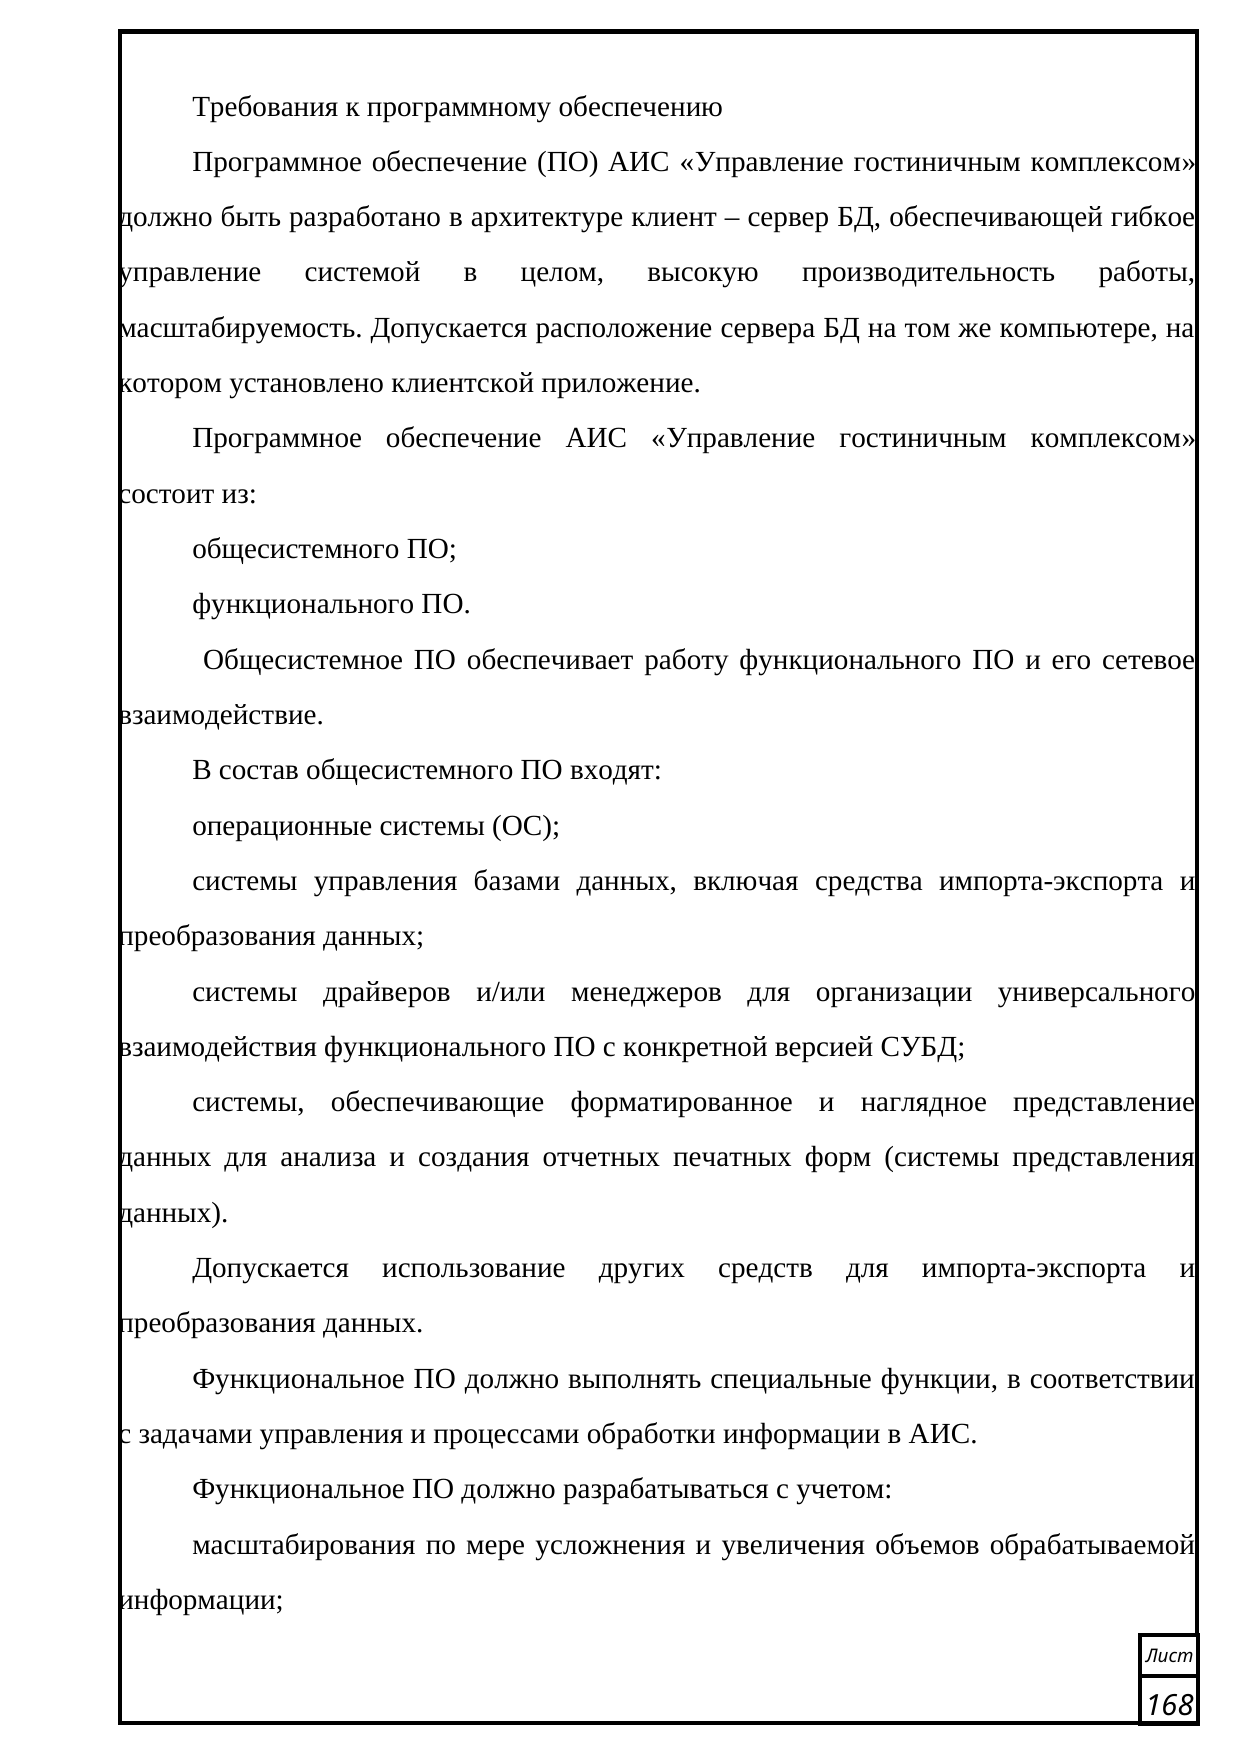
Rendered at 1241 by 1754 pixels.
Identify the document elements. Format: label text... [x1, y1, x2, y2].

text системы управления базами данных, включая средства импорта-экспорта и преобразования данных; [118, 863, 1196, 952]
text Программное обеспечение (ПО) АИС «Управление гостиничным комплексом» должно быть разработано в архитектуре клиент – сервер БД, обеспечивающей гибкое управление системой в целом, высокую производительность работы, масштабируемость. Допускается расположение сервера БД на том же компьютере, на котором установлено клиентской приложение. [118, 144, 1196, 399]
text общесистемного ПО; [118, 531, 1196, 565]
text Требования к программному обеспечению [118, 89, 1196, 122]
text операционные системы (OC); [118, 808, 1196, 841]
text масштабирования по мере усложнения и увеличения объемов обрабатываемой информации; [118, 1527, 1196, 1616]
text Программное обеспечение АИС «Управление гостиничным комплексом» состоит из: [118, 421, 1196, 509]
text Функциональное ПО должно разрабатываться с учетом: [118, 1471, 1196, 1505]
text Допускается использование других средств для импорта-экспорта и преобразования данных. [118, 1250, 1196, 1339]
text В состав общесистемного ПО входят: [118, 752, 1196, 786]
text функционального ПО. [118, 586, 1196, 620]
text Функциональное ПО должно выполнять специальные функции, в соответствии с задачами управления и процессами обработки информации в АИС. [118, 1361, 1196, 1450]
text Общесистемное ПО обеспечивает работу функционального ПО и его сетевое взаимодействие. [118, 642, 1196, 731]
text системы драйверов и/или менеджеров для организации универсального взаимодействия функционального ПО с конкретной версией СУБД; [118, 974, 1196, 1062]
text системы, обеспечивающие форматированное и наглядное представление данных для анализа и создания отчетных печатных форм (системы представления данных). [118, 1084, 1196, 1228]
